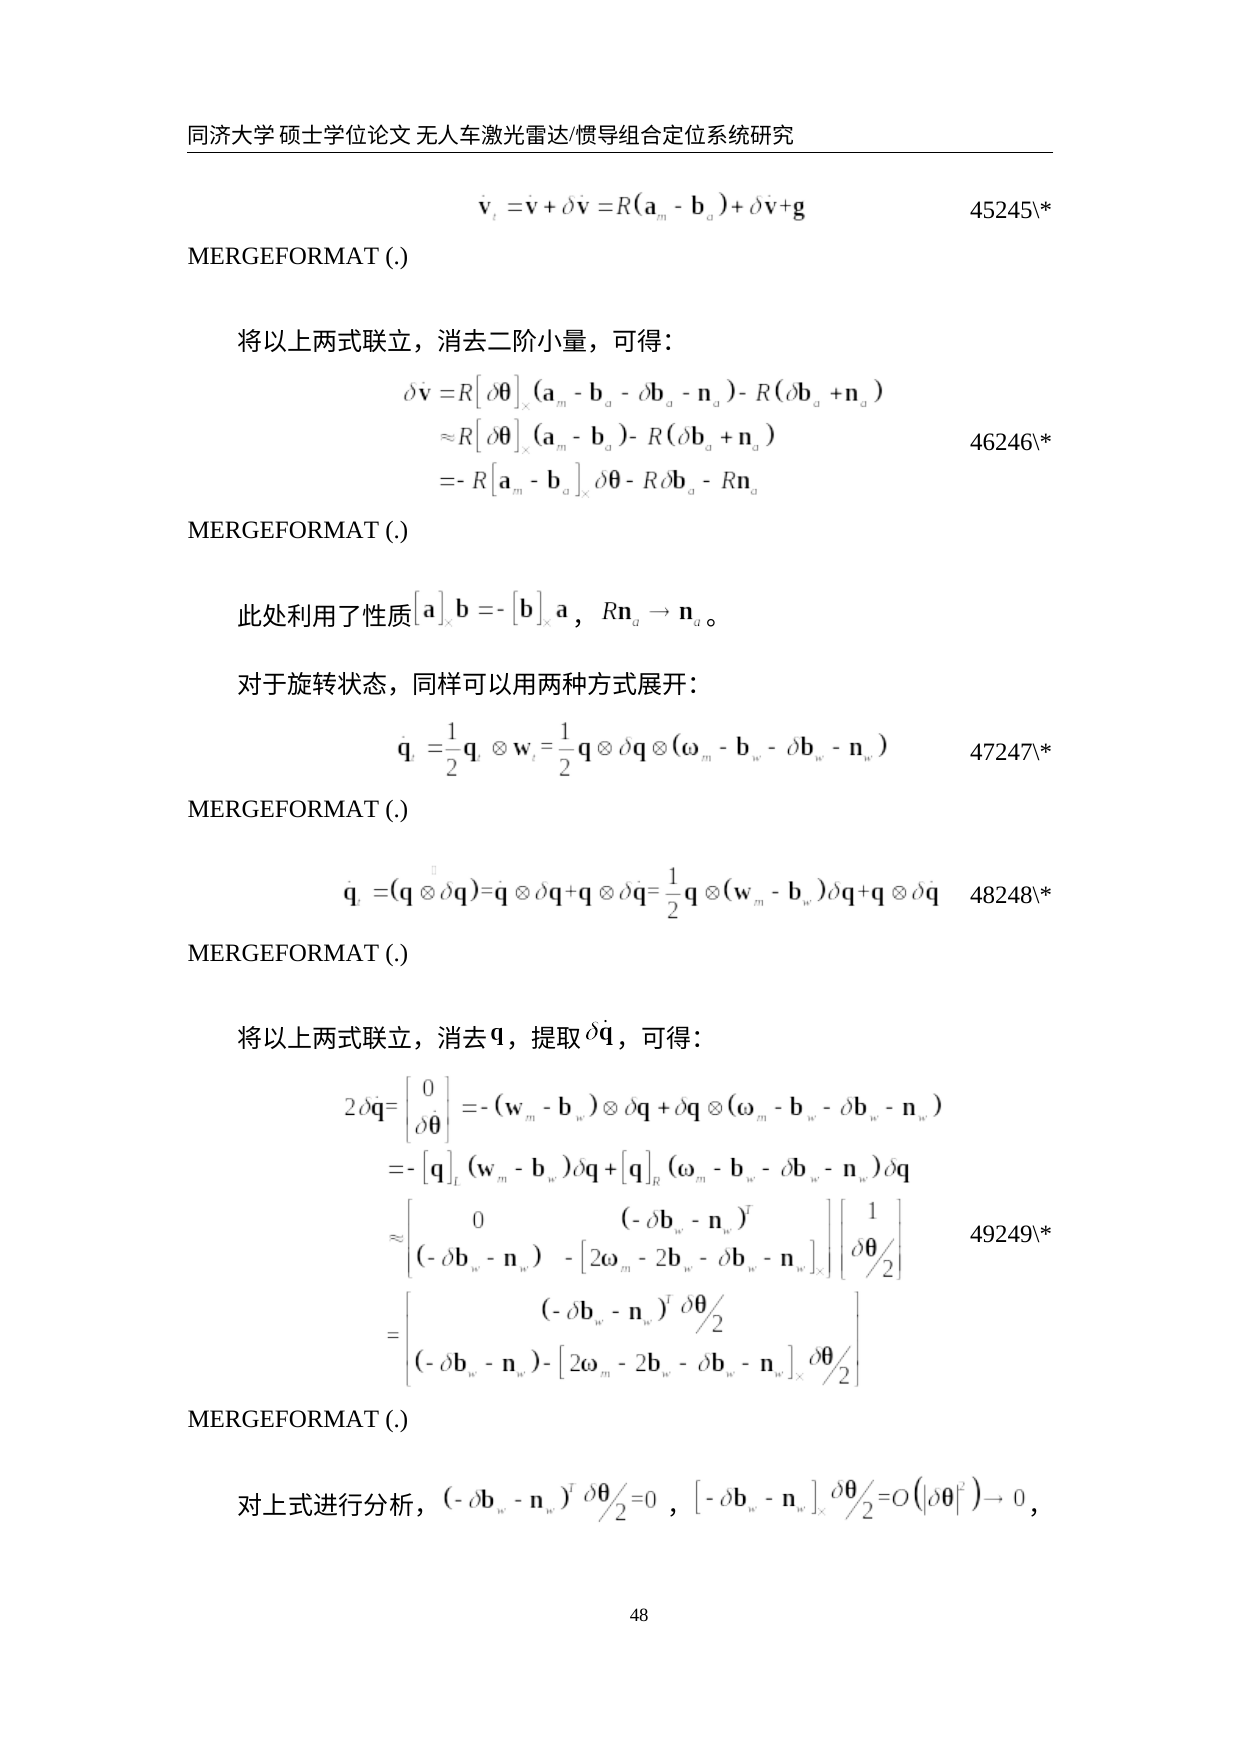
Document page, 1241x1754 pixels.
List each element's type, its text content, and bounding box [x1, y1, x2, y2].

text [187, 1469, 1053, 1537]
text 对于旋转状态，同样可以用两种方式展开： [187, 648, 1053, 716]
text 将以上两式联立，消去二阶小量，可得： [187, 306, 1053, 374]
text 将以上两式联立，消去，提取，可得： [187, 1003, 1053, 1071]
text 此处利用了性质，。 [187, 581, 1053, 648]
